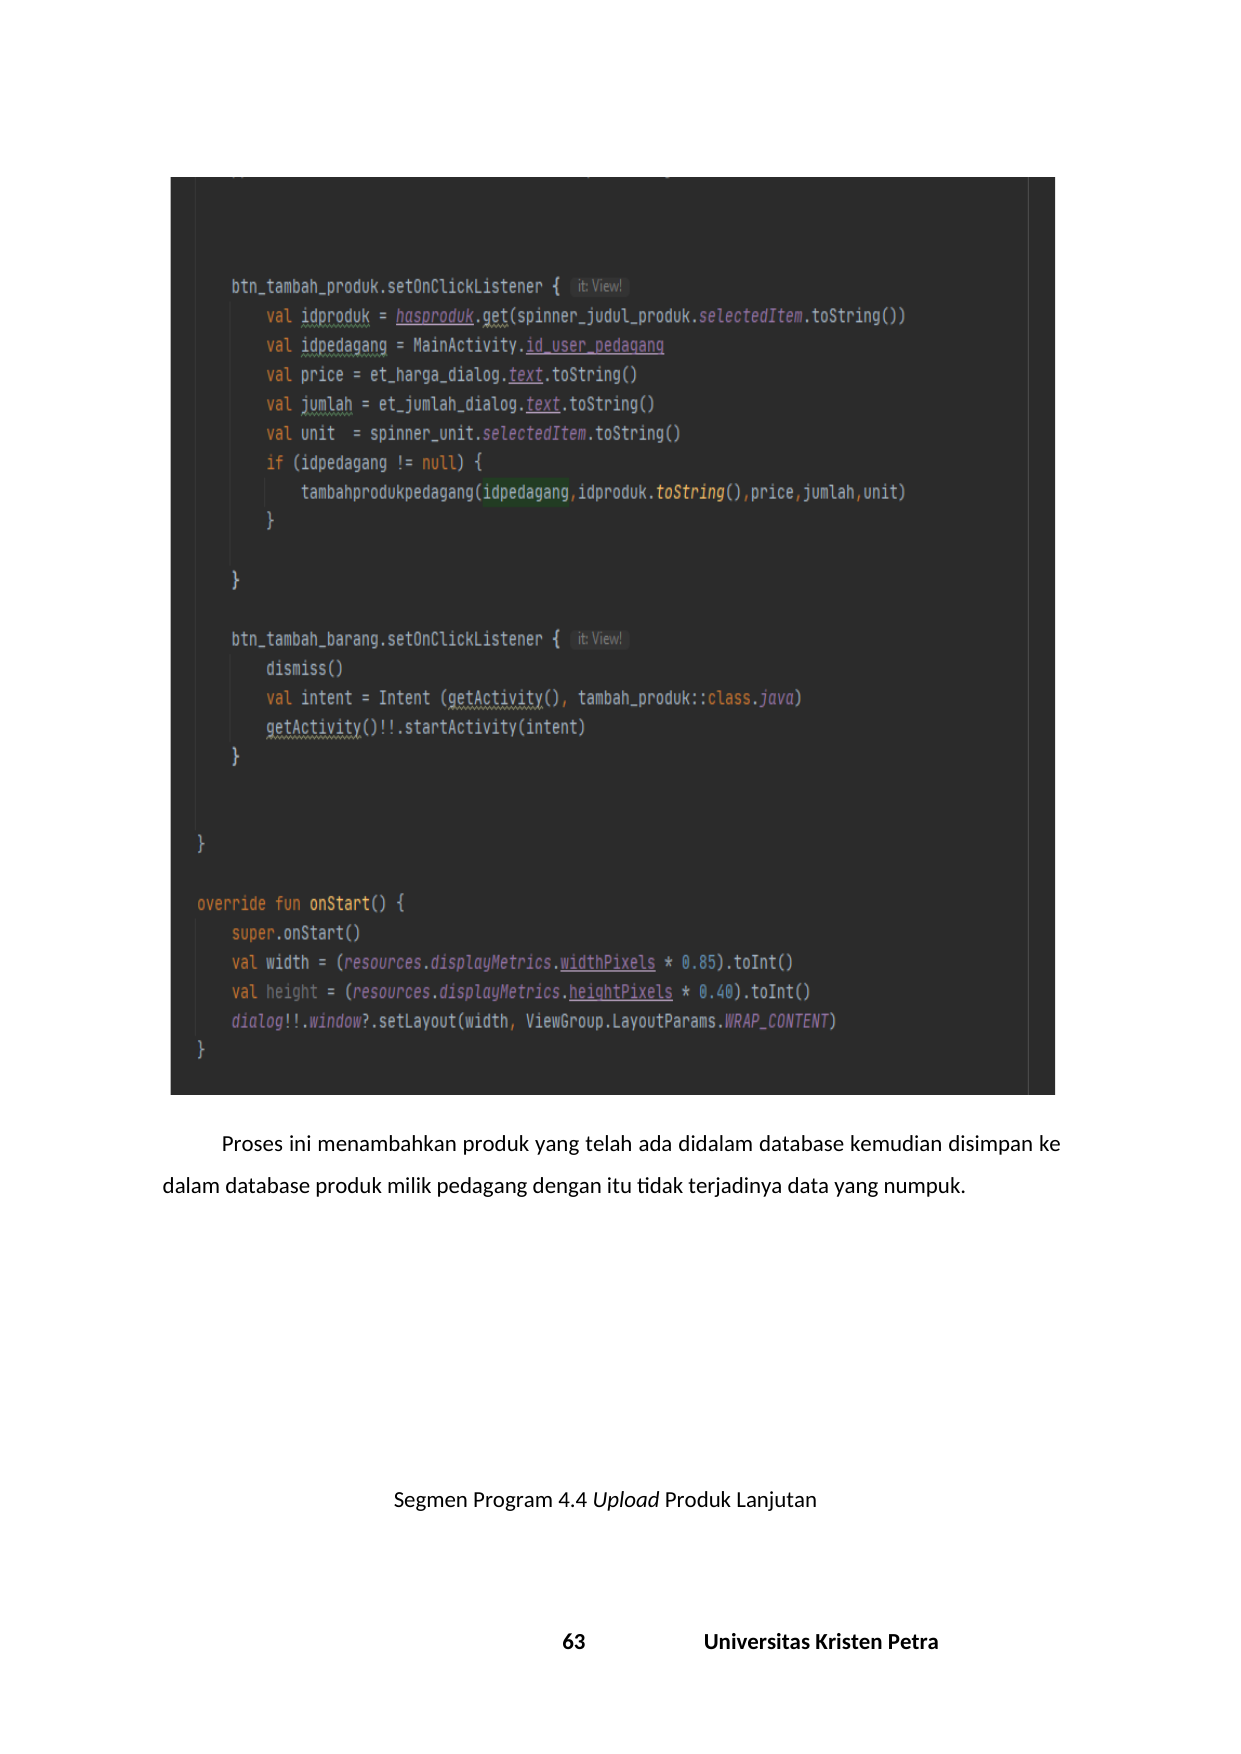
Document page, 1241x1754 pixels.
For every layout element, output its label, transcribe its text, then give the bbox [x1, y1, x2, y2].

picture [170, 177, 1055, 1095]
text Segmen Program 4.4 Upload Produk Lanjutan [147, 1485, 1063, 1513]
text Proses ini menambahkan produk yang telah ada didalam database kemudian disimpan kedalam database produk milik pedagang dengan itu tidak terjadinya data yang numpuk. [162, 1129, 1063, 1199]
